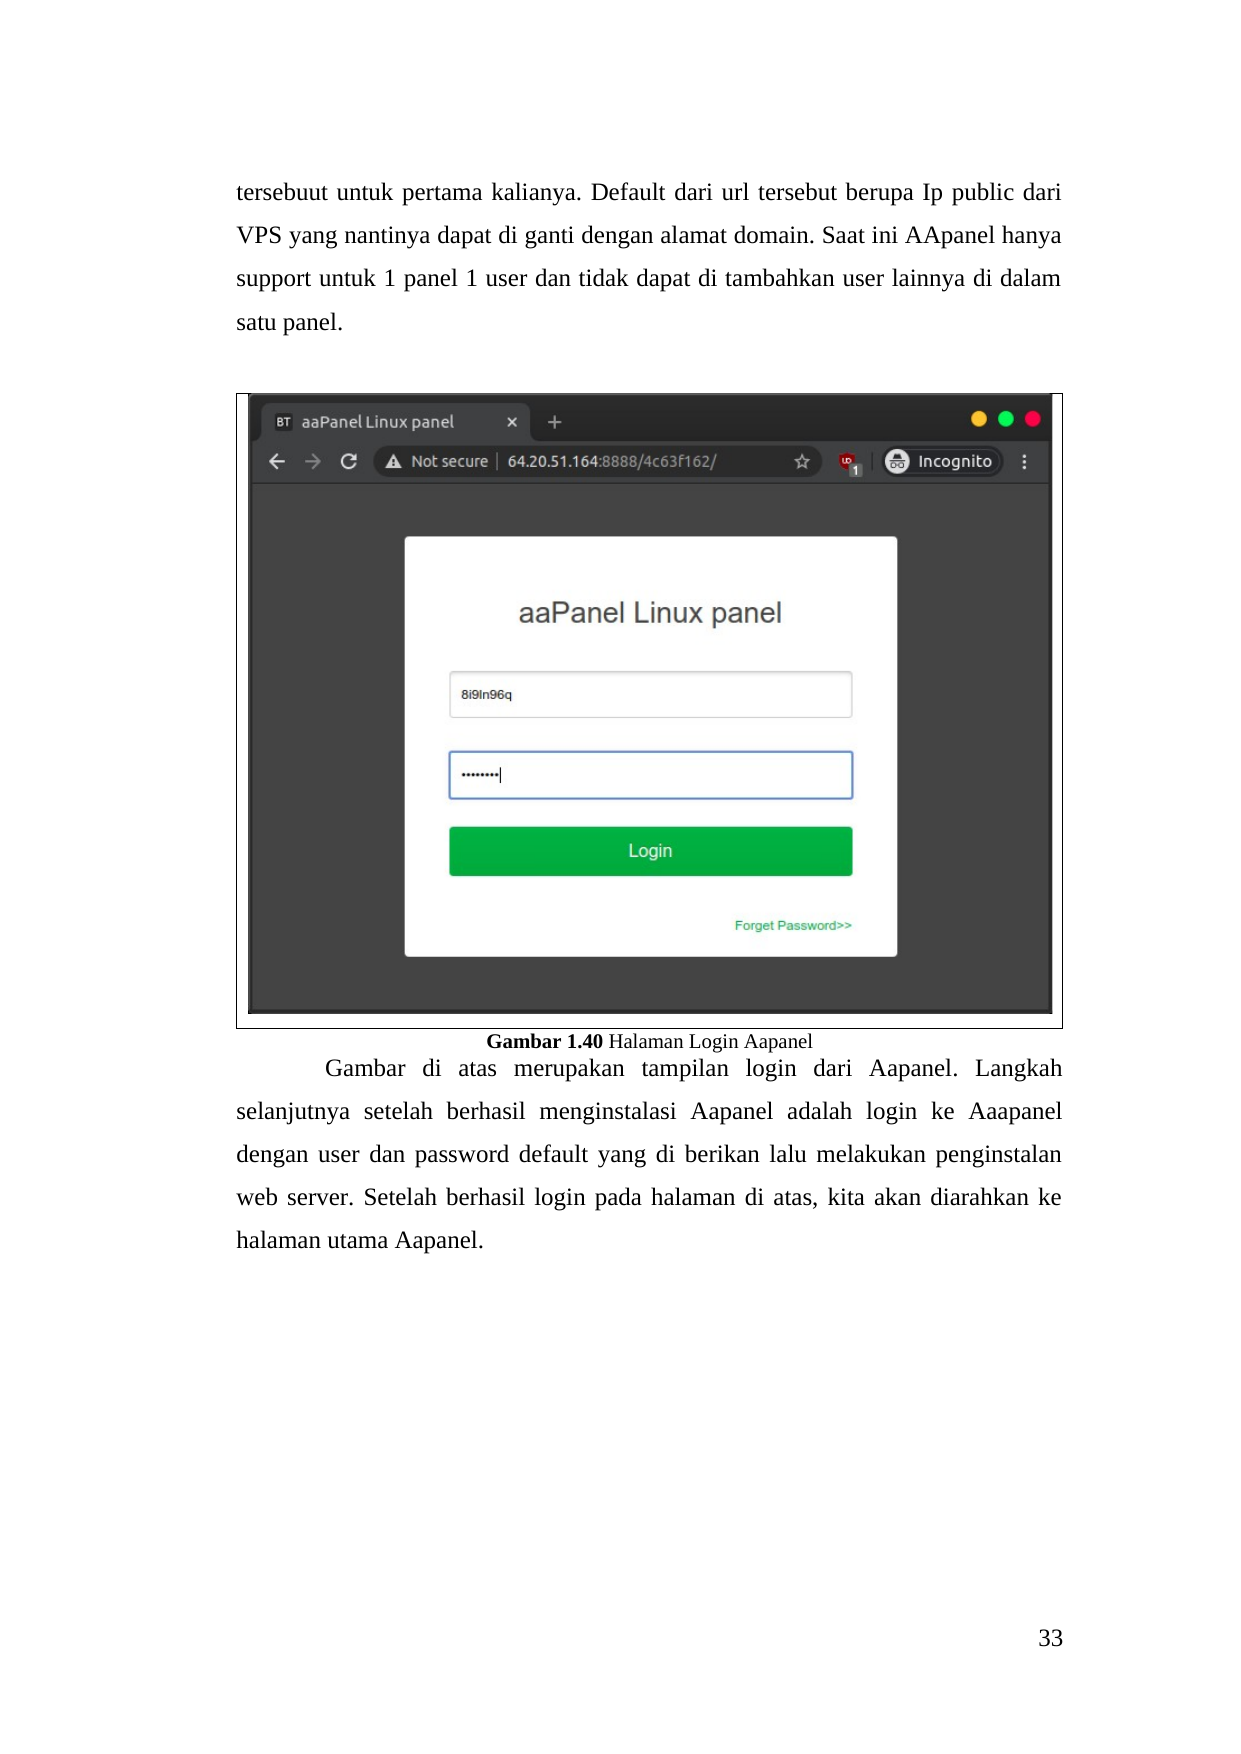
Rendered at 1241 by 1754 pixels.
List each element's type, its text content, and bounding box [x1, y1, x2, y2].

picture [248, 393, 1053, 1014]
text Gambar 1.40 Halaman Login Aapanel [236, 1029, 1063, 1053]
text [236, 177, 1063, 335]
text Gambar di atas merupakan tampilan login dari Aapanel. Langkah selanjutnya setelah berhasil menginstalasi Aapanel adalah login ke Aaapanel dengan user dan password default yang di berikan lalu melakukan penginstalan web server. Setelah berhasil login pada halaman di atas, kita akan diarahkan ke halaman utama Aapanel. [236, 1053, 1063, 1254]
table_header [237, 394, 1062, 1028]
